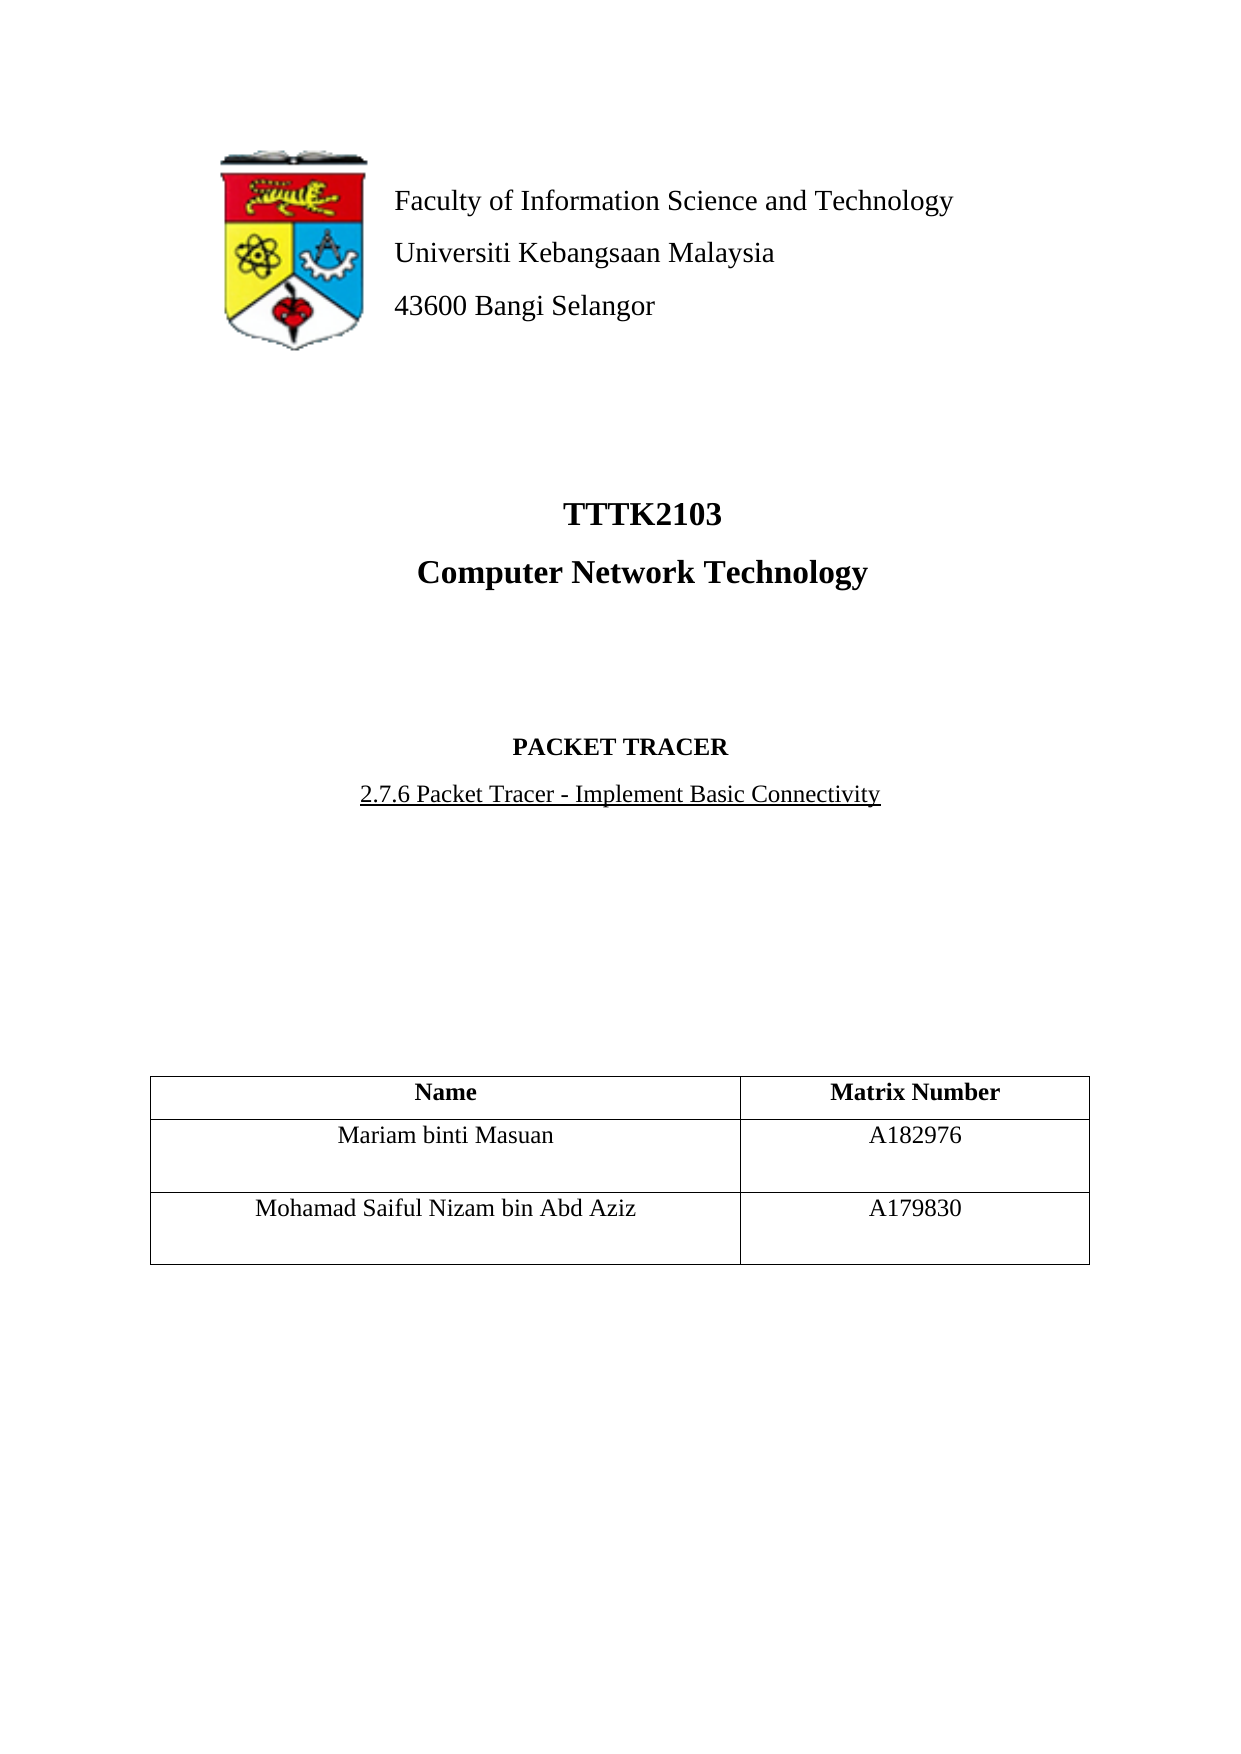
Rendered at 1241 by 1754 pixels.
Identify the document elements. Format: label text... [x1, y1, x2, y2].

text 2.7.6 Packet Tracer - Implement Basic Connectivity [150, 779, 1090, 808]
table_cell A182976 [741, 1120, 1089, 1192]
picture [219, 150, 371, 355]
table_header Name [151, 1077, 740, 1119]
table_cell A179830 [741, 1193, 1089, 1264]
table_header [208, 150, 383, 373]
table_cell Mariam binti Masuan [151, 1120, 740, 1192]
table_cell Mohamad Saiful Nizam bin Abd Aziz [151, 1193, 740, 1264]
text PACKET TRACER [150, 732, 1090, 761]
table_header Faculty of Information Science and Technology Universiti Kebangsaan Malaysia 43600 Bangi Selangor [383, 150, 1077, 373]
table_header Matrix Number [741, 1077, 1089, 1119]
table_cell TTTK2103 Computer Network Technology [208, 374, 1077, 732]
